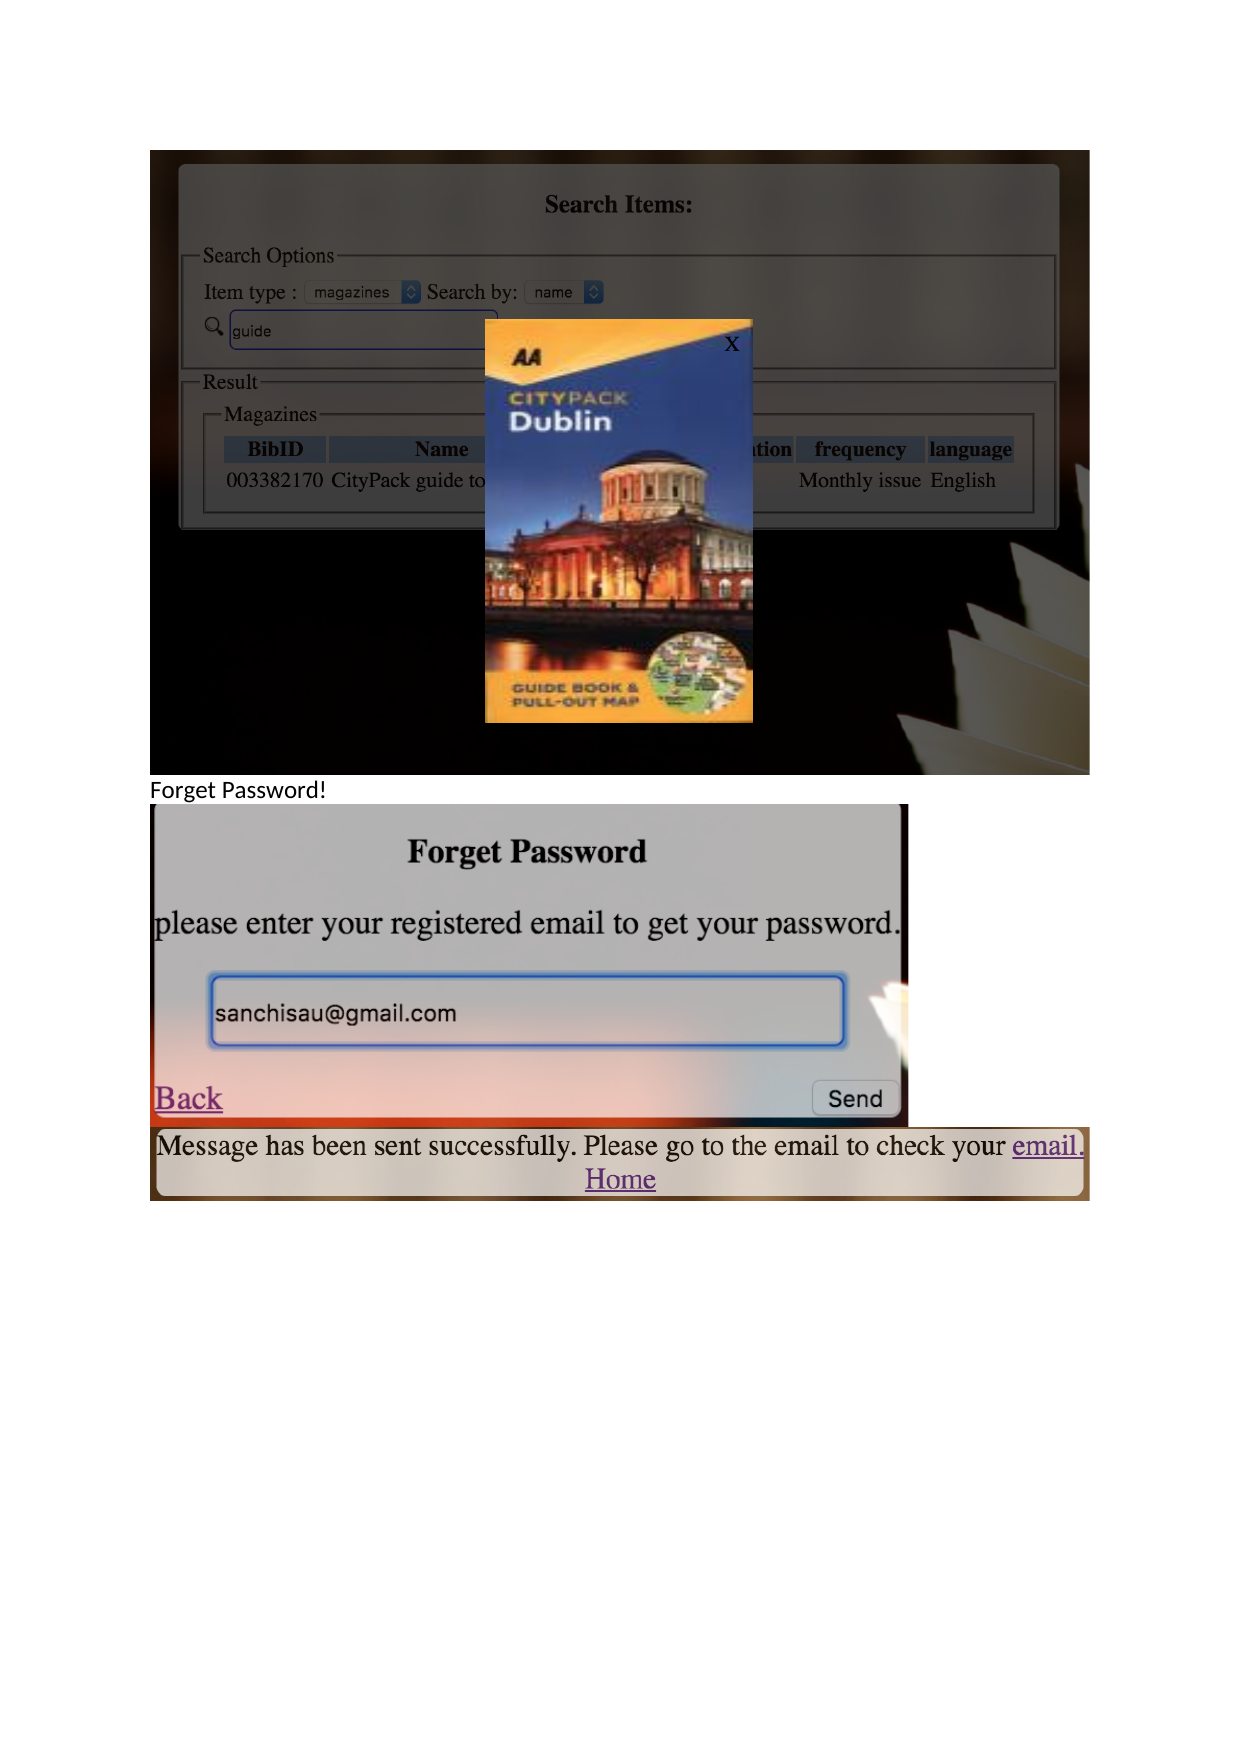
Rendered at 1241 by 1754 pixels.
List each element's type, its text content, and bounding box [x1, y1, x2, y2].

text Forget Password! [150, 775, 1090, 805]
picture [150, 150, 1090, 775]
picture [150, 804, 1090, 1201]
